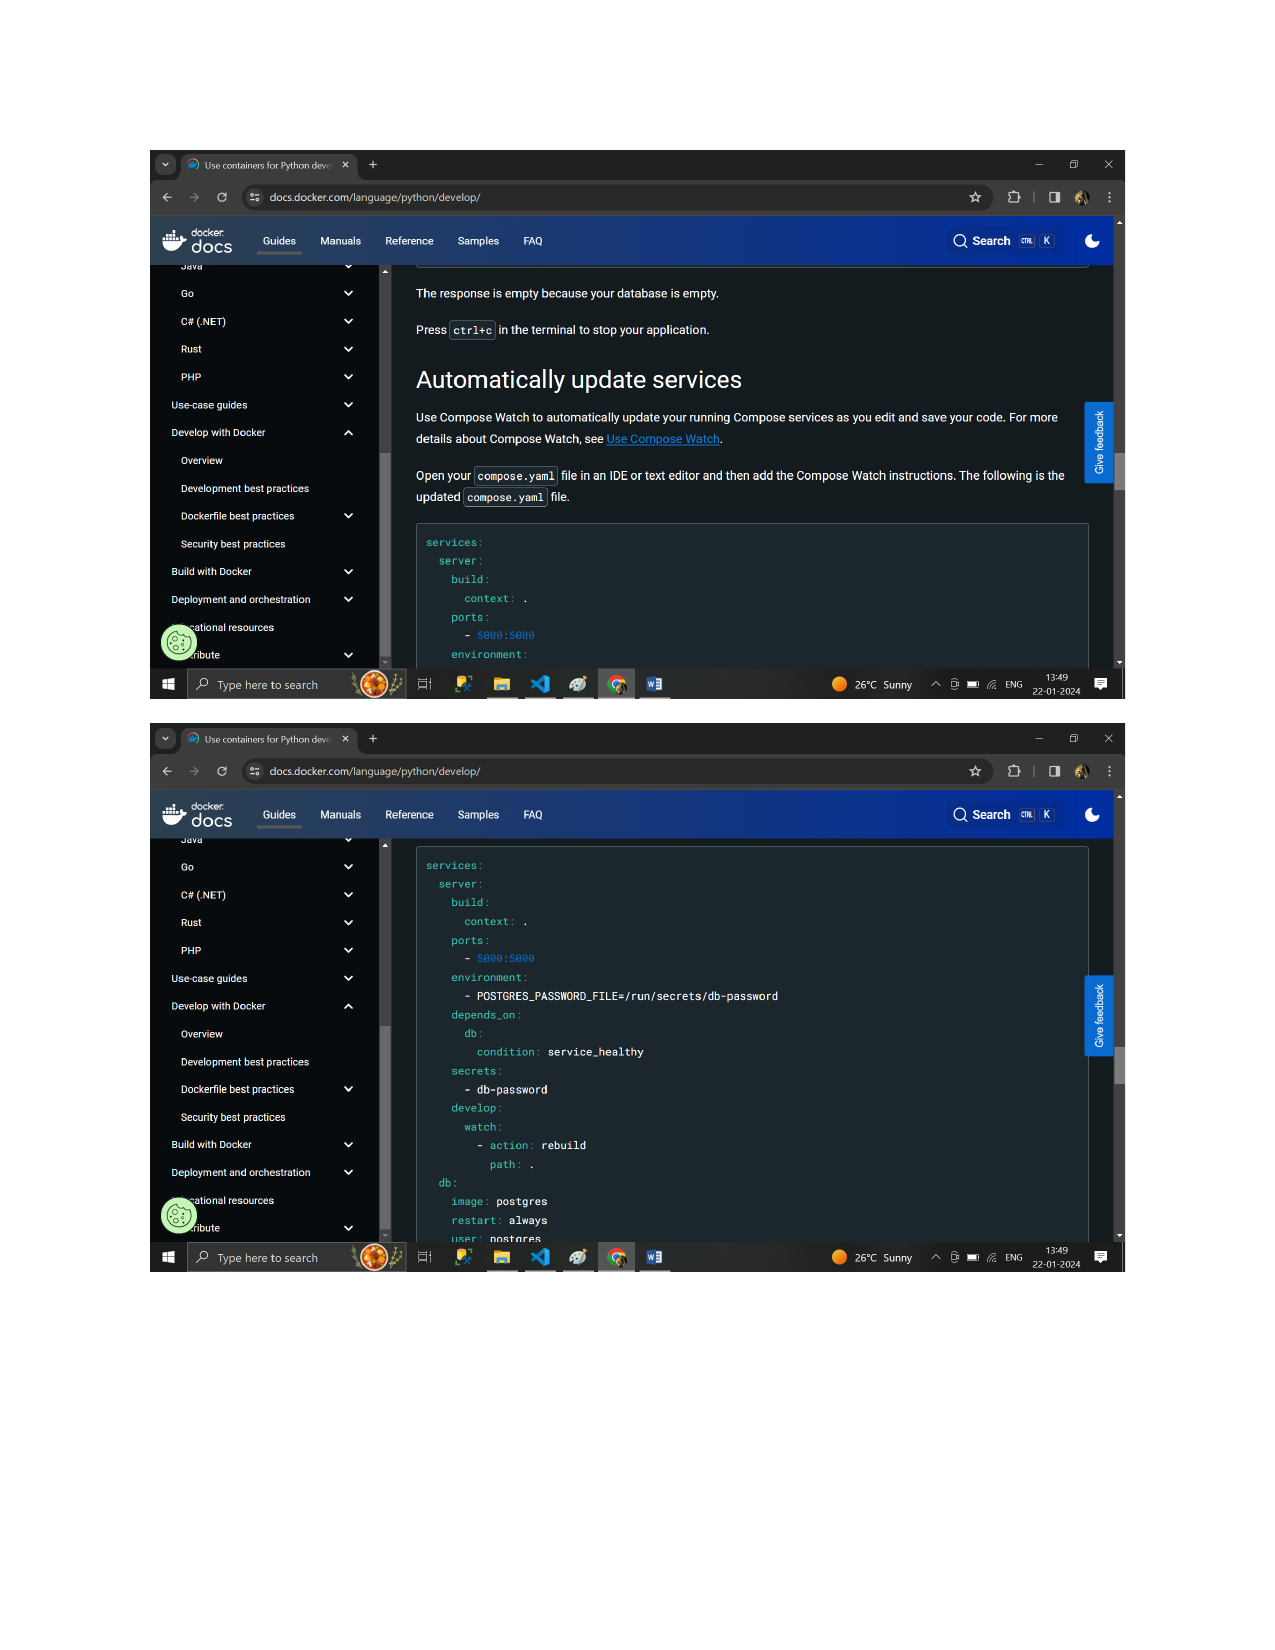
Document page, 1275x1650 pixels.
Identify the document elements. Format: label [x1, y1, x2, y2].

picture [150, 723, 1125, 1272]
picture [150, 150, 1125, 699]
